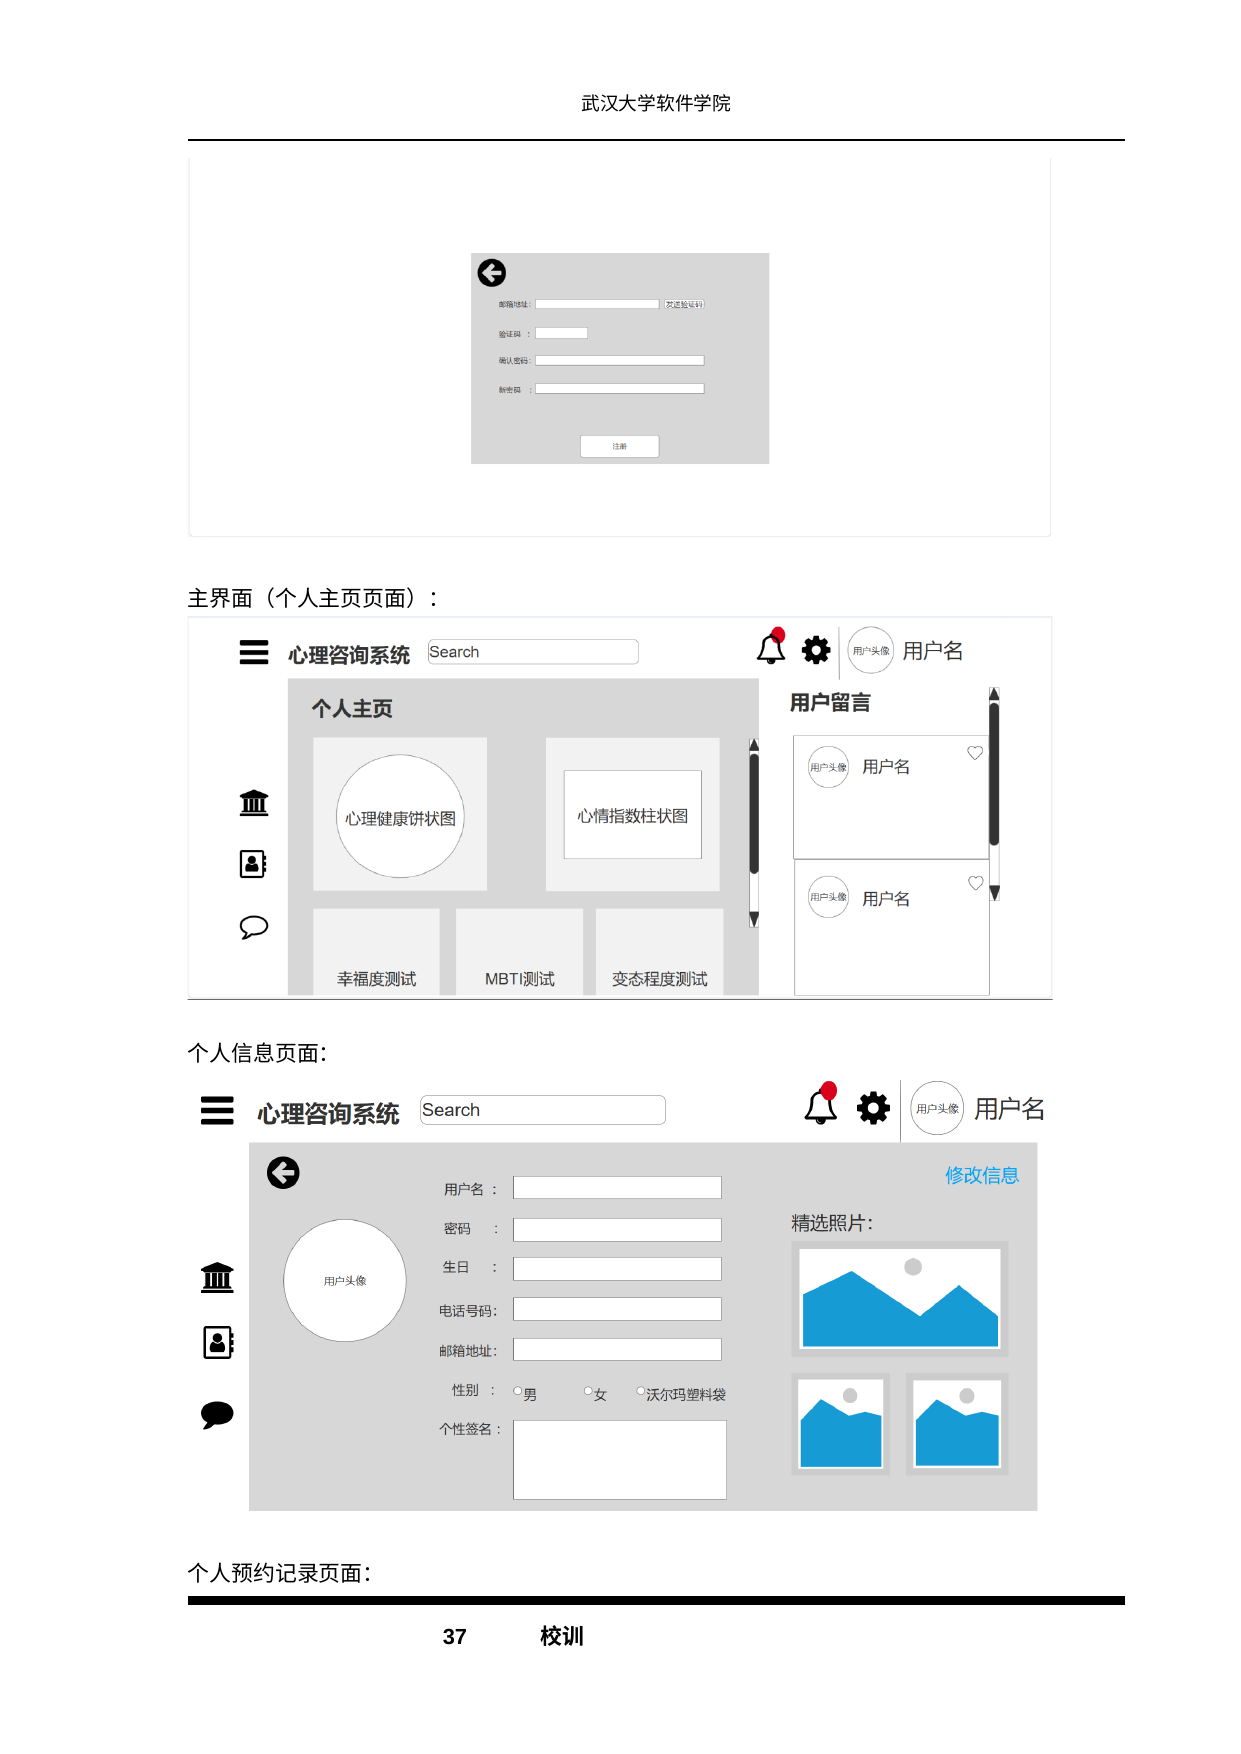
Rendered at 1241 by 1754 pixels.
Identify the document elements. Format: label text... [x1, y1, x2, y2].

picture [187, 158, 1052, 537]
text 个人预约记录页面： [187, 1556, 1125, 1588]
text 个人信息页面： [187, 1036, 1125, 1068]
picture [187, 1080, 1052, 1511]
picture [187, 616, 1053, 1000]
